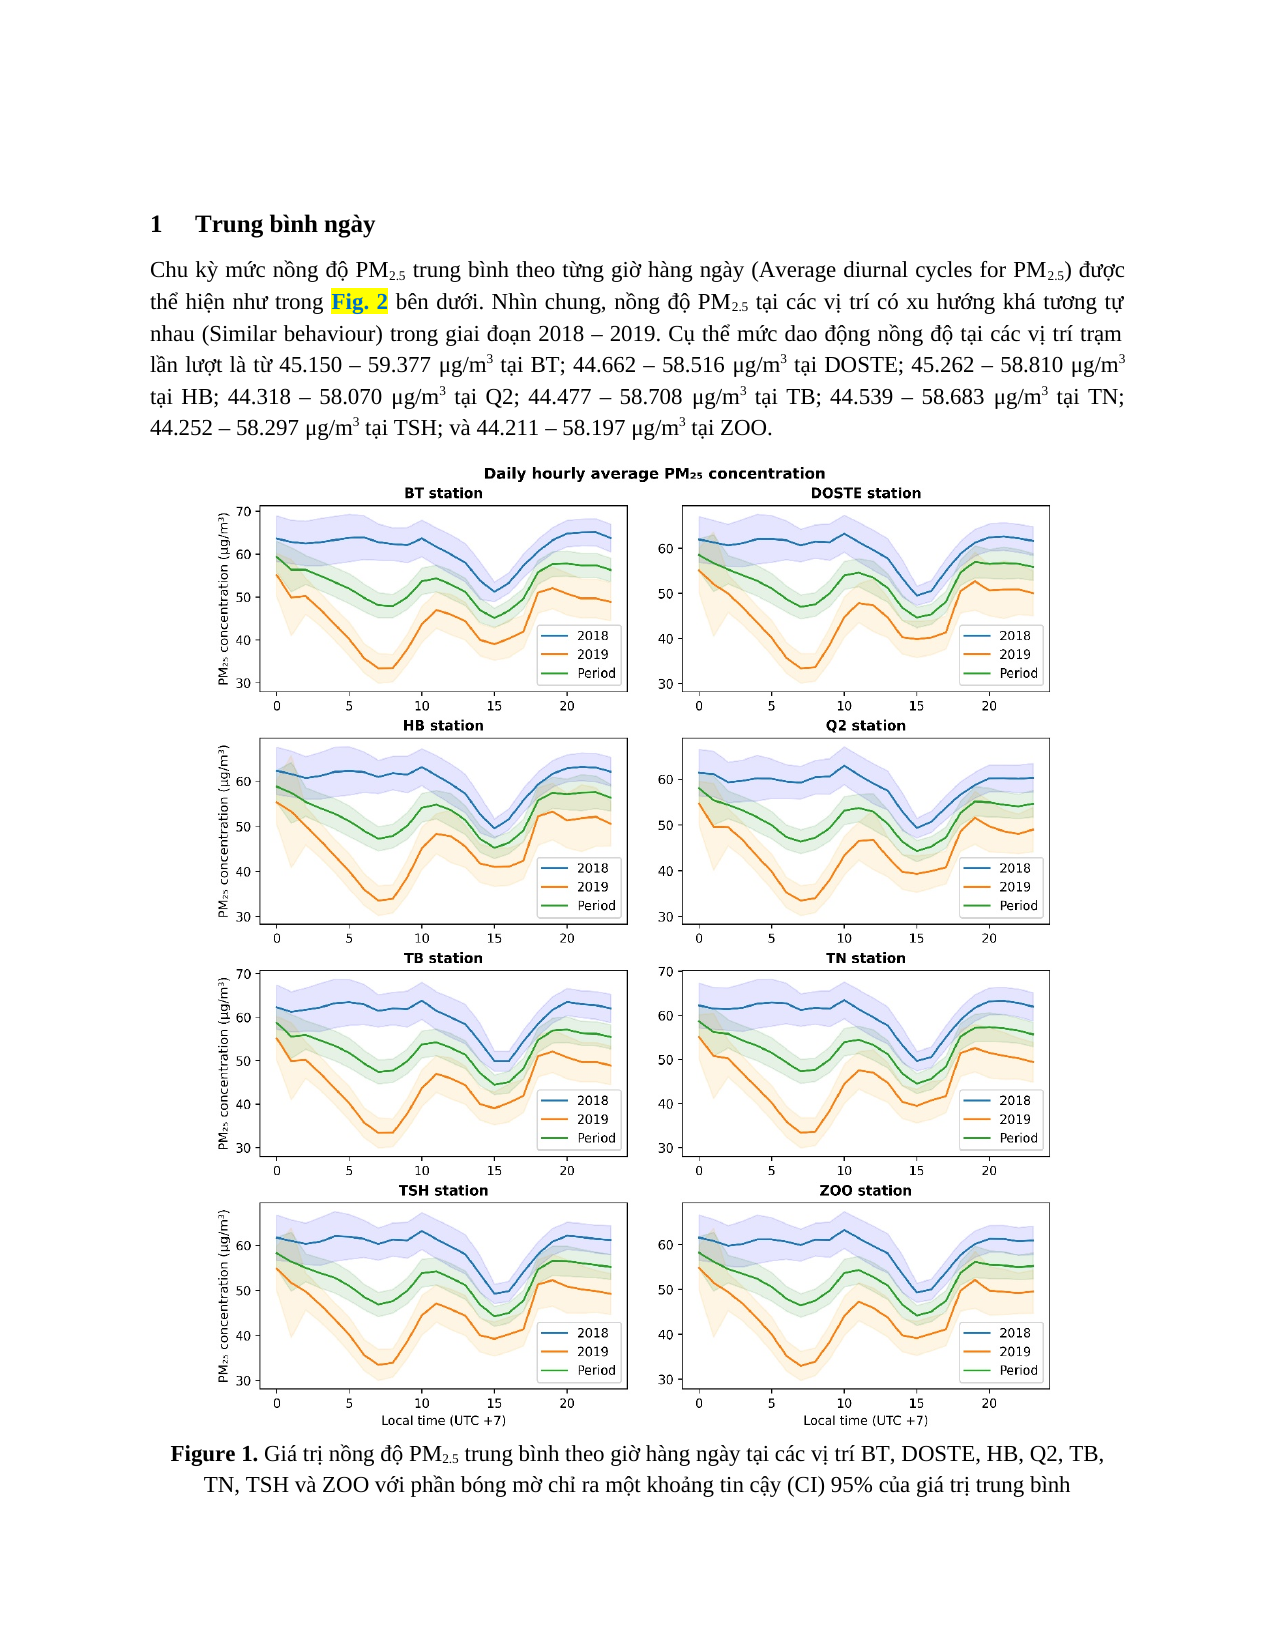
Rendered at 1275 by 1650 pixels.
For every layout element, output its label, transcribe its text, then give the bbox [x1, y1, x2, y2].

subtitle Trung bình ngày [150, 209, 1125, 238]
picture [211, 458, 1064, 1435]
text Chu kỳ mức nồng độ PM2.5 trung bình theo từng giờ hàng ngày (Average diurnal cycles for PM2.5) được thể hiện như trong Fig. 2 bên dưới. Nhìn chung, nồng độ PM2.5 tại các vị trí có xu hướng khá tương tự nhau (Similar behaviour) trong giai đoạn 2018 – 2019. Cụ thể mức dao động nồng độ tại các vị trí trạm lần lượt là từ 45.150 – 59.377 μg/m3 tại BT; 44.662 – 58.516 μg/m3 tại DOSTE; 45.262 – 58.810 μg/m3 tại HB; 44.318 – 58.070 μg/m3 tại Q2; 44.477 – 58.708 μg/m3 tại TB; 44.539 – 58.683 μg/m3 tại TN; 44.252 – 58.297 μg/m3 tại TSH; và 44.211 – 58.197 μg/m3 tại ZOO. [150, 256, 1125, 441]
